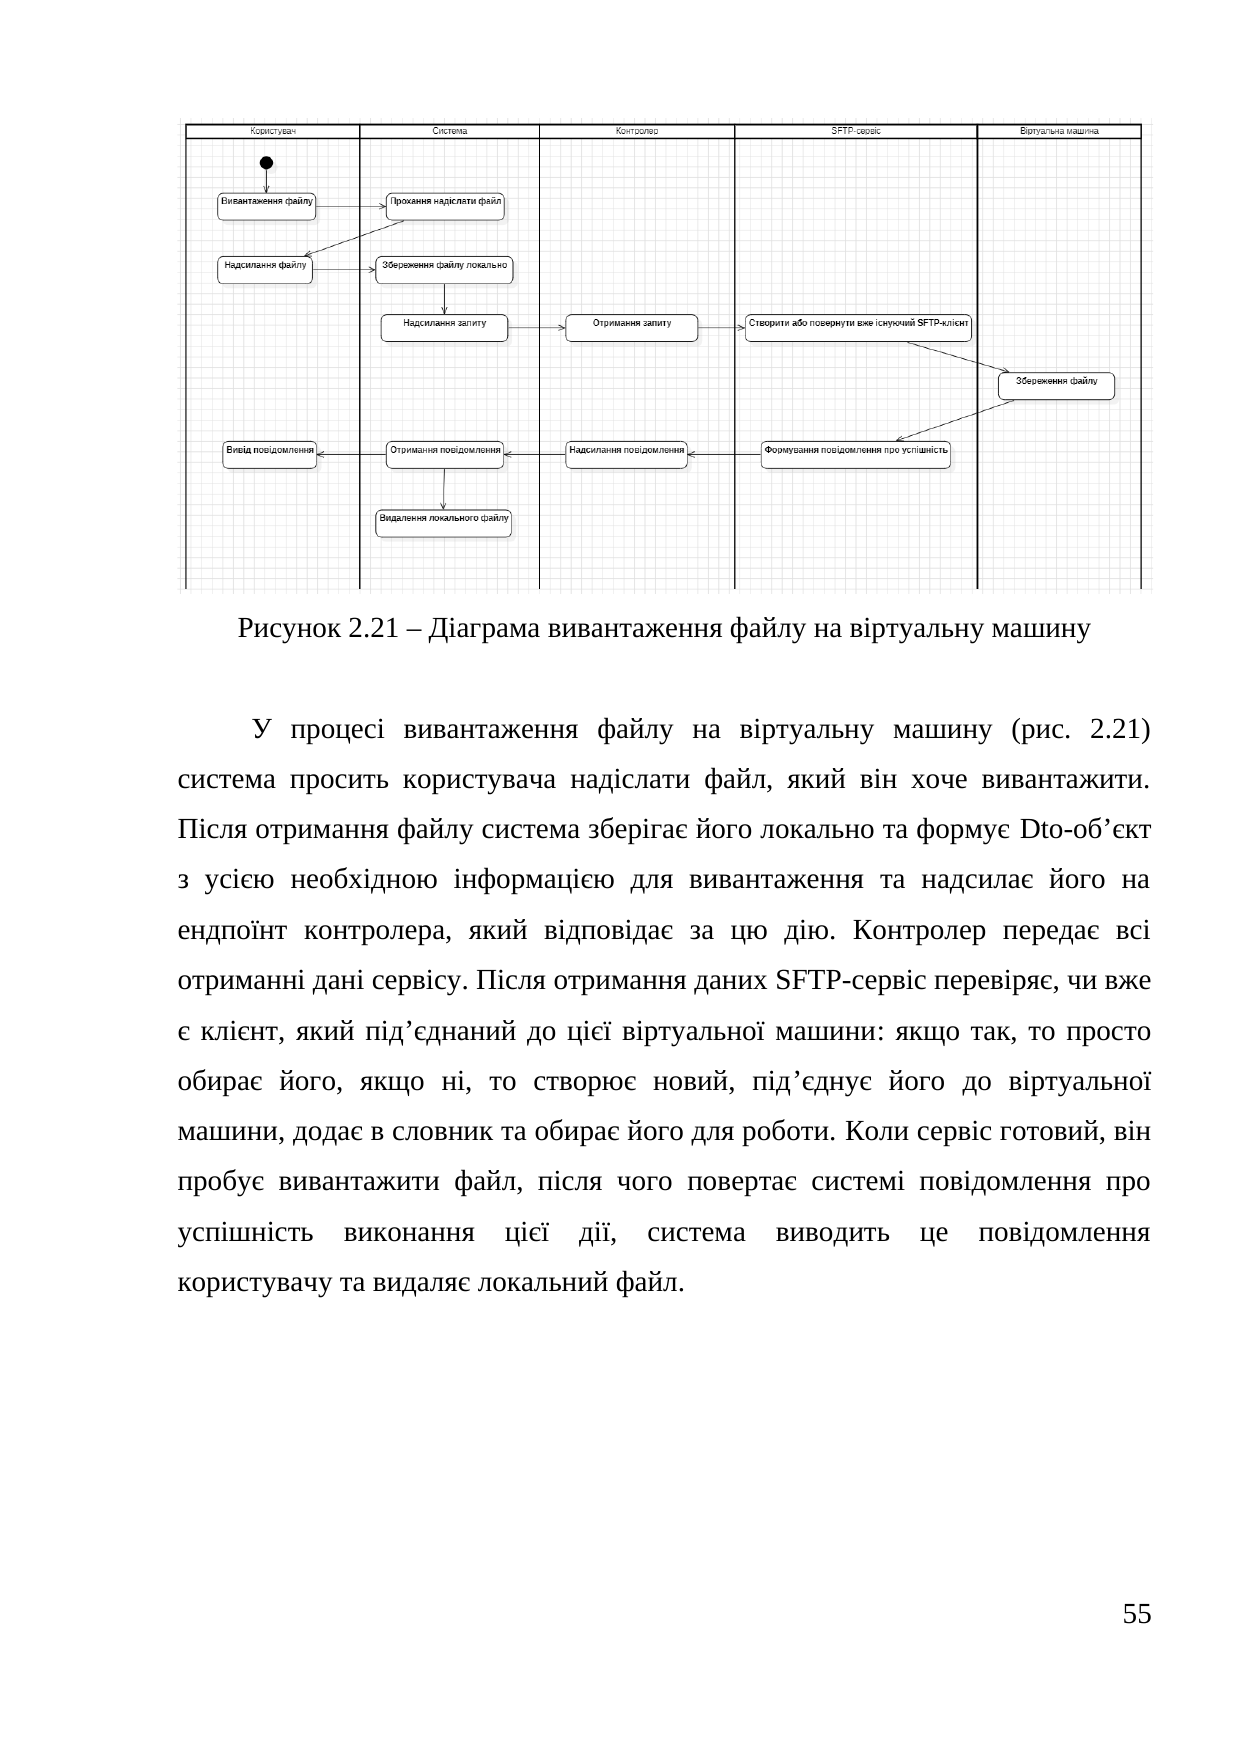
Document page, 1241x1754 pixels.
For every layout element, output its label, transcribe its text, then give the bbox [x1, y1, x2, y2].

text У процесі вивантаження файлу на віртуальну машину (рис. 2.21) система просить користувача надіслати файл, який він хоче вивантажити. Після отримання файлу система зберігає його локально та формує Dto-об’єкт з усією необхідною інформацією для вивантаження та надсилає його на ендпоїнт контролера, який відповідає за цю дію. Контролер передає всі отриманні дані сервісу. Після отримання даних SFTP-сервіс перевіряє, чи вже є клієнт, який під’єднаний до цієї віртуальної машини: якщо так, то просто обирає його, якщо ні, то створює новий, під’єднує його до віртуальної машини, додає в словник та обирає його для роботи. Коли сервіс готовий, він пробує вивантажити файл, після чого повертає системі повідомлення про успішність виконання цієї дії, система виводить це повідомлення користувачу та видаляє локальний файл. [177, 711, 1152, 1298]
text Рисунок 2.21 – Діаграма вивантаження файлу на віртуальну машину [177, 610, 1152, 644]
picture [177, 118, 1154, 594]
